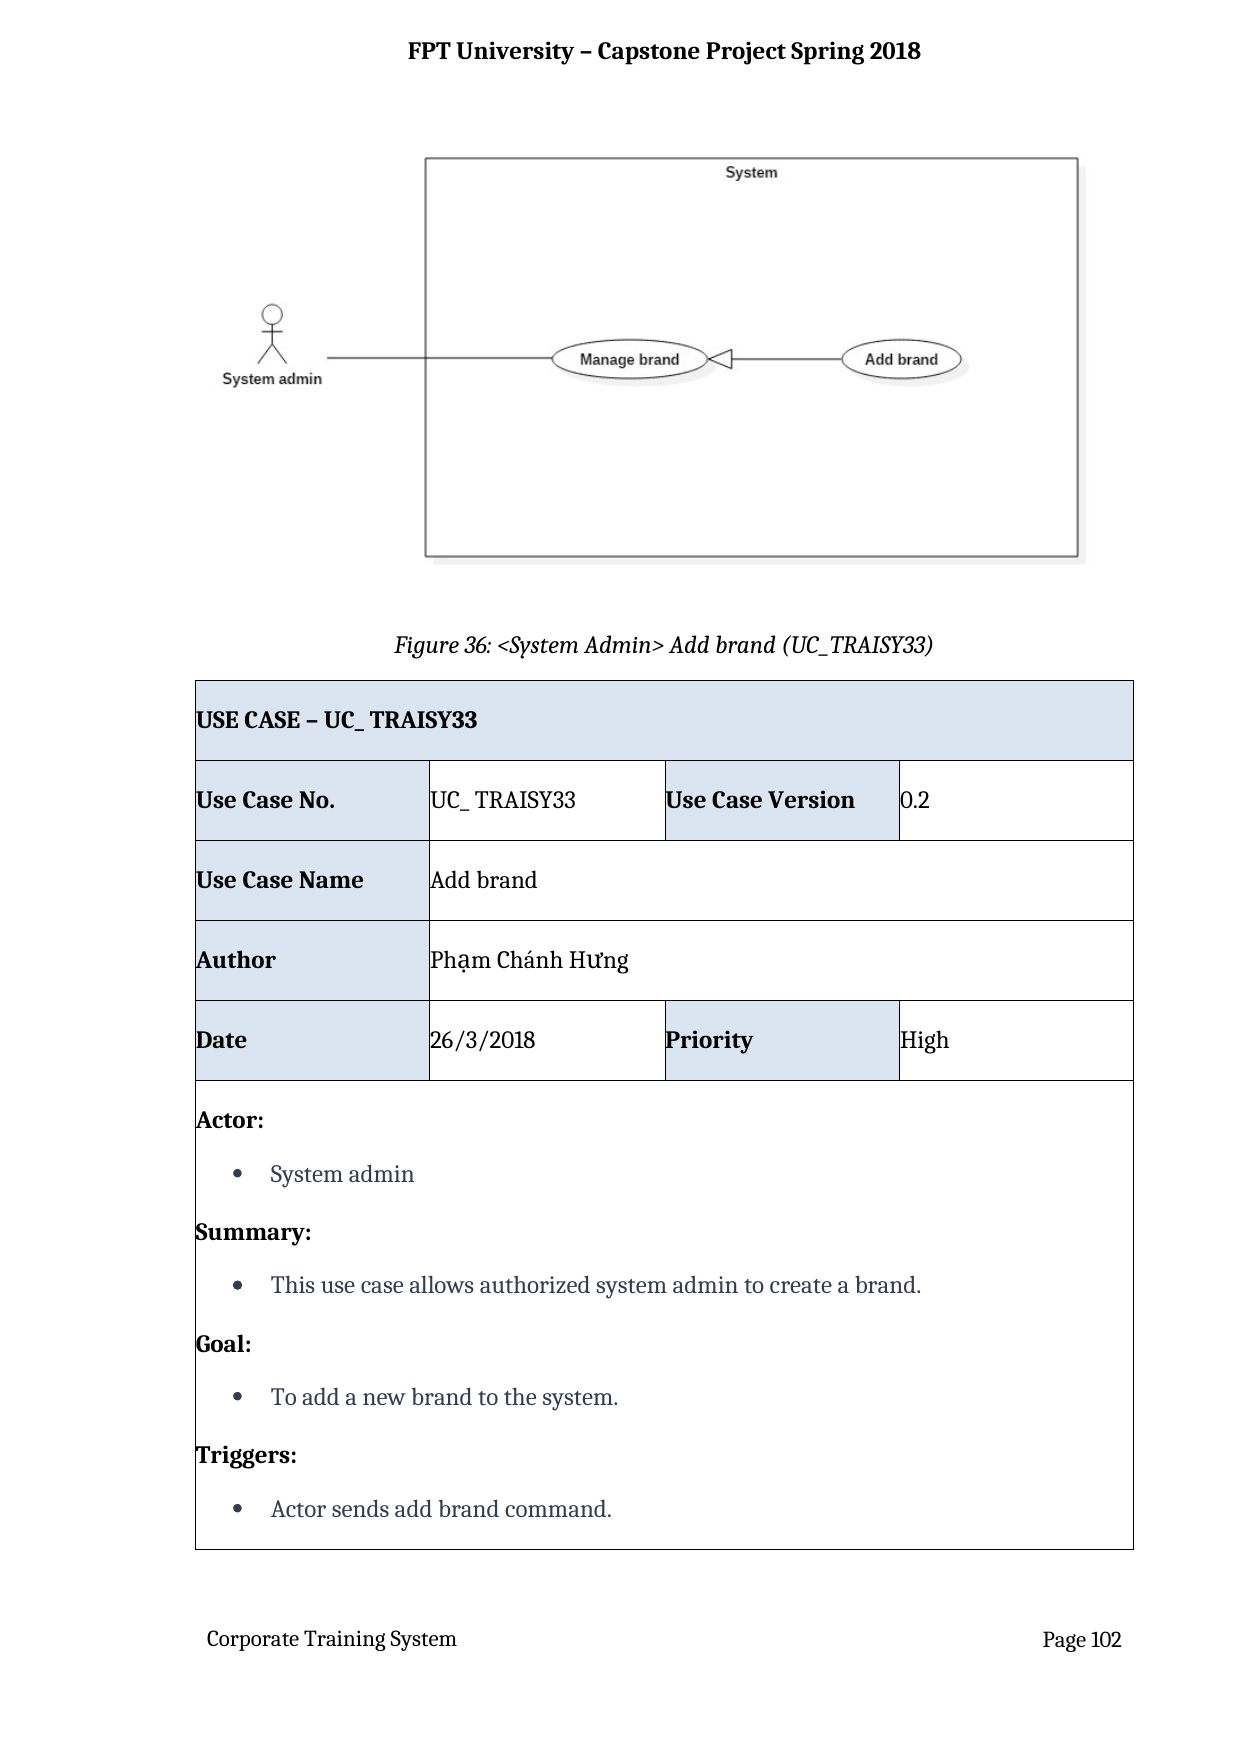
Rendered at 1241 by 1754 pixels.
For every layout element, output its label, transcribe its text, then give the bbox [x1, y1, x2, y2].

table_cell 26/3/2018 [430, 1001, 665, 1080]
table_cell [196, 1081, 1133, 1549]
table_cell High [900, 1001, 1133, 1080]
table_cell Use Case No. [196, 761, 429, 840]
table_cell Author [196, 921, 429, 1000]
text Figure 36: <System Admin> Add brand (UC_TRAISY33) [207, 631, 1122, 659]
table_header USE CASE – UC_ TRAISY33 [196, 681, 1133, 760]
table_cell Add brand [430, 841, 1133, 920]
table_cell Phạm Chánh Hưng [430, 921, 1133, 1000]
table_cell UC_ TRAISY33 [430, 761, 665, 840]
table_cell Date [196, 1001, 429, 1080]
table_cell 0.2 [900, 761, 1133, 840]
table_cell Priority [666, 1001, 899, 1080]
table_cell Use Case Version [666, 761, 899, 840]
table_cell Use Case Name [196, 841, 429, 920]
picture [206, 147, 1123, 602]
